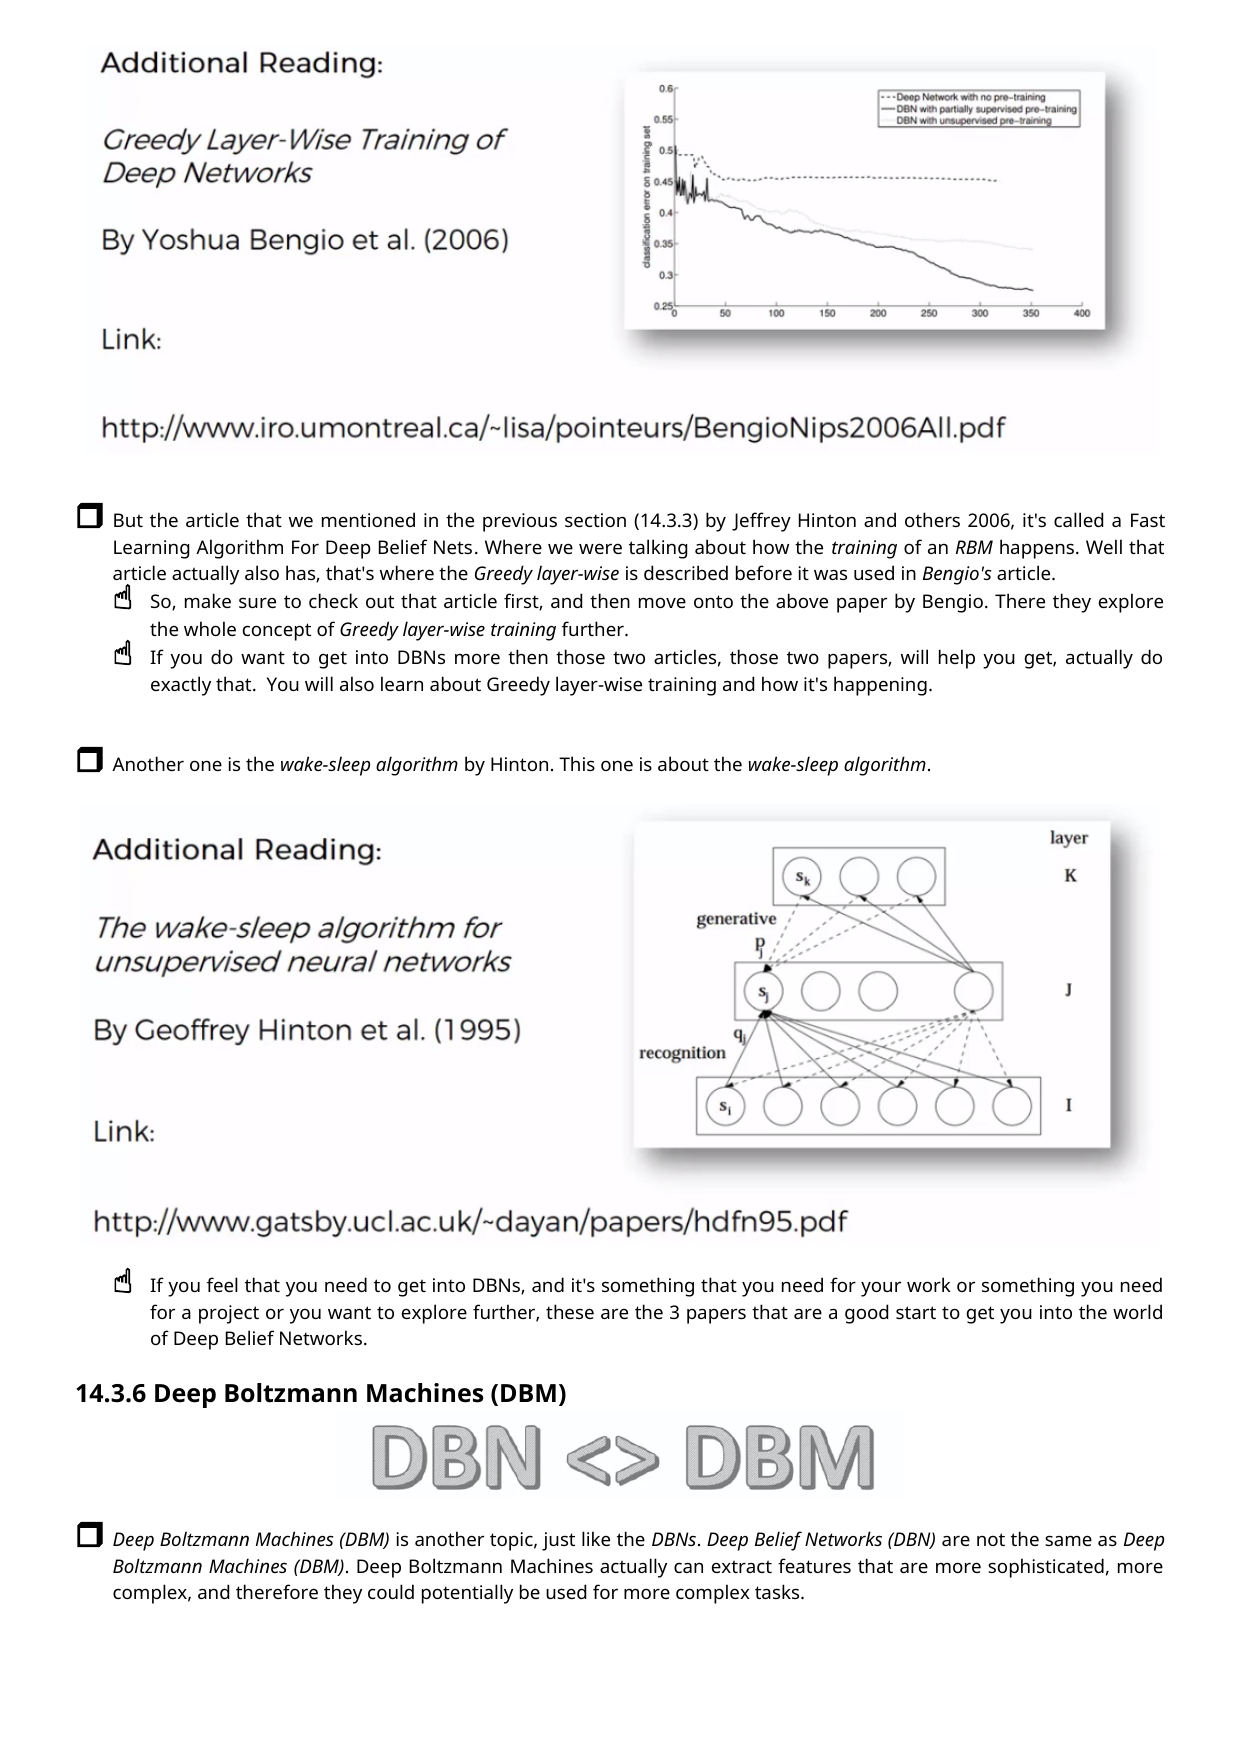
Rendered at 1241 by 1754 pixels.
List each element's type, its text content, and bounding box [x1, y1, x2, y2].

list Another one is the wake-sleep algorithm by Hinton. This one is about the wake-sleep algorithm. [75, 748, 1165, 779]
list Deep Boltzmann Machines (DBM) is another topic, just like the DBNs. Deep Belief Networks (DBN) are not the same as Deep Boltzmann Machines (DBM). Deep Boltzmann Machines actually can extract features that are more sophisticated, more complex, and therefore they could potentially be used for more complex tasks. [75, 1523, 1165, 1604]
picture [336, 1410, 905, 1498]
text 14.3.6 Deep Boltzmann Machines (DBM) [75, 1376, 1165, 1410]
list So, make sure to check out that article first, and then move onto the above paper by Bengio. There they explore the whole concept of Greedy layer-wise training further. [112, 586, 1165, 641]
list If you feel that you need to get into DBNs, and it's something that you need for your work or something you need for a project or you want to explore further, these are the 3 papers that are a good start to get you into the world of Deep Belief Networks. [112, 1269, 1165, 1351]
picture [80, 804, 1161, 1244]
list If you do want to get into DBNs more then those two articles, those two papers, will help you get, actually do exactly that. You will also learn about Greedy layer-wise training and how it's happening. [112, 641, 1165, 697]
list But the article that we mentioned in the previous section (14.3.3) by Jeffrey Hinton and others 2006, it's called a Fast Learning Algorithm For Deep Belief Nets. Where we were talking about how the training of an RBM happens. Well that article actually also has, that's where the Greedy layer-wise is described before it was used in Bengio's article. [75, 504, 1165, 586]
picture [83, 45, 1157, 454]
